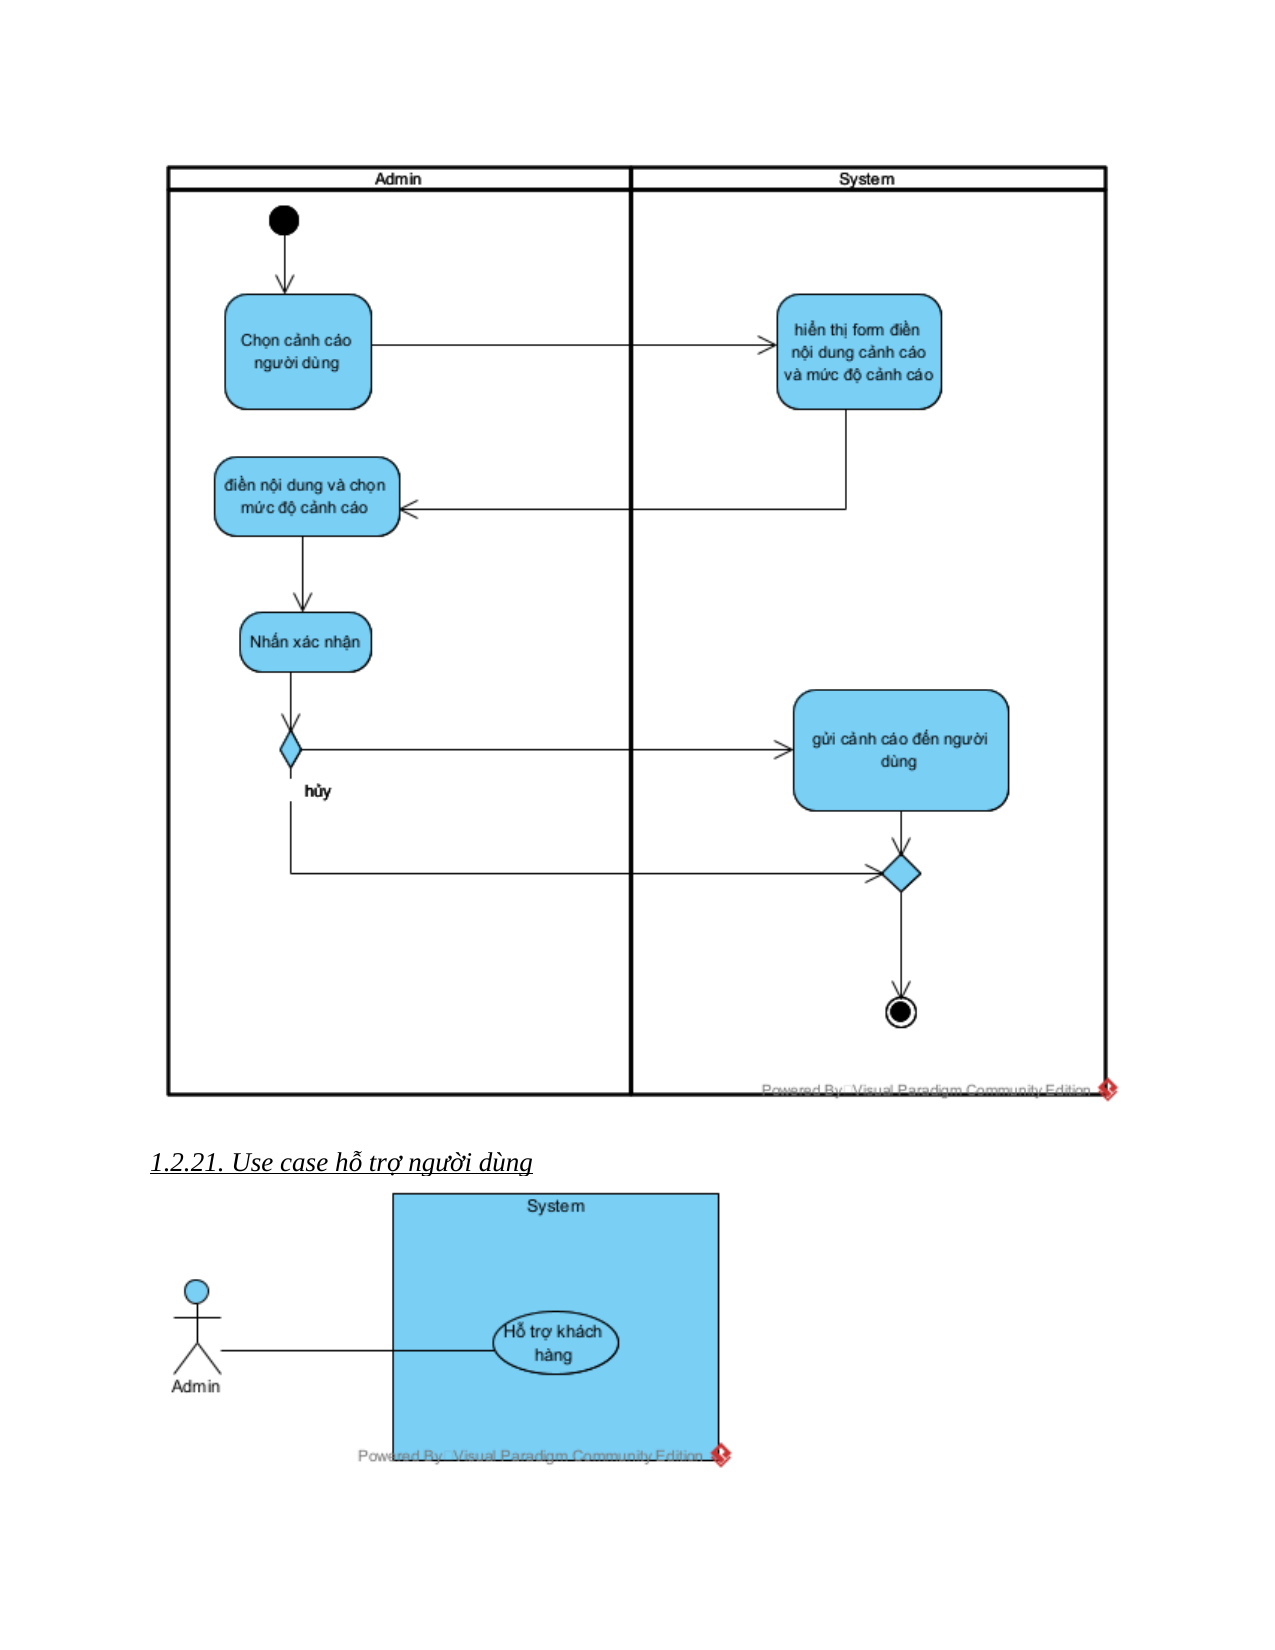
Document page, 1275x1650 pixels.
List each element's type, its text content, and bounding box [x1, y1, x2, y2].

picture [150, 150, 1125, 1115]
picture [150, 1176, 739, 1482]
text 1.2.21. Use case hỗ trợ người dùng [150, 1146, 1125, 1177]
